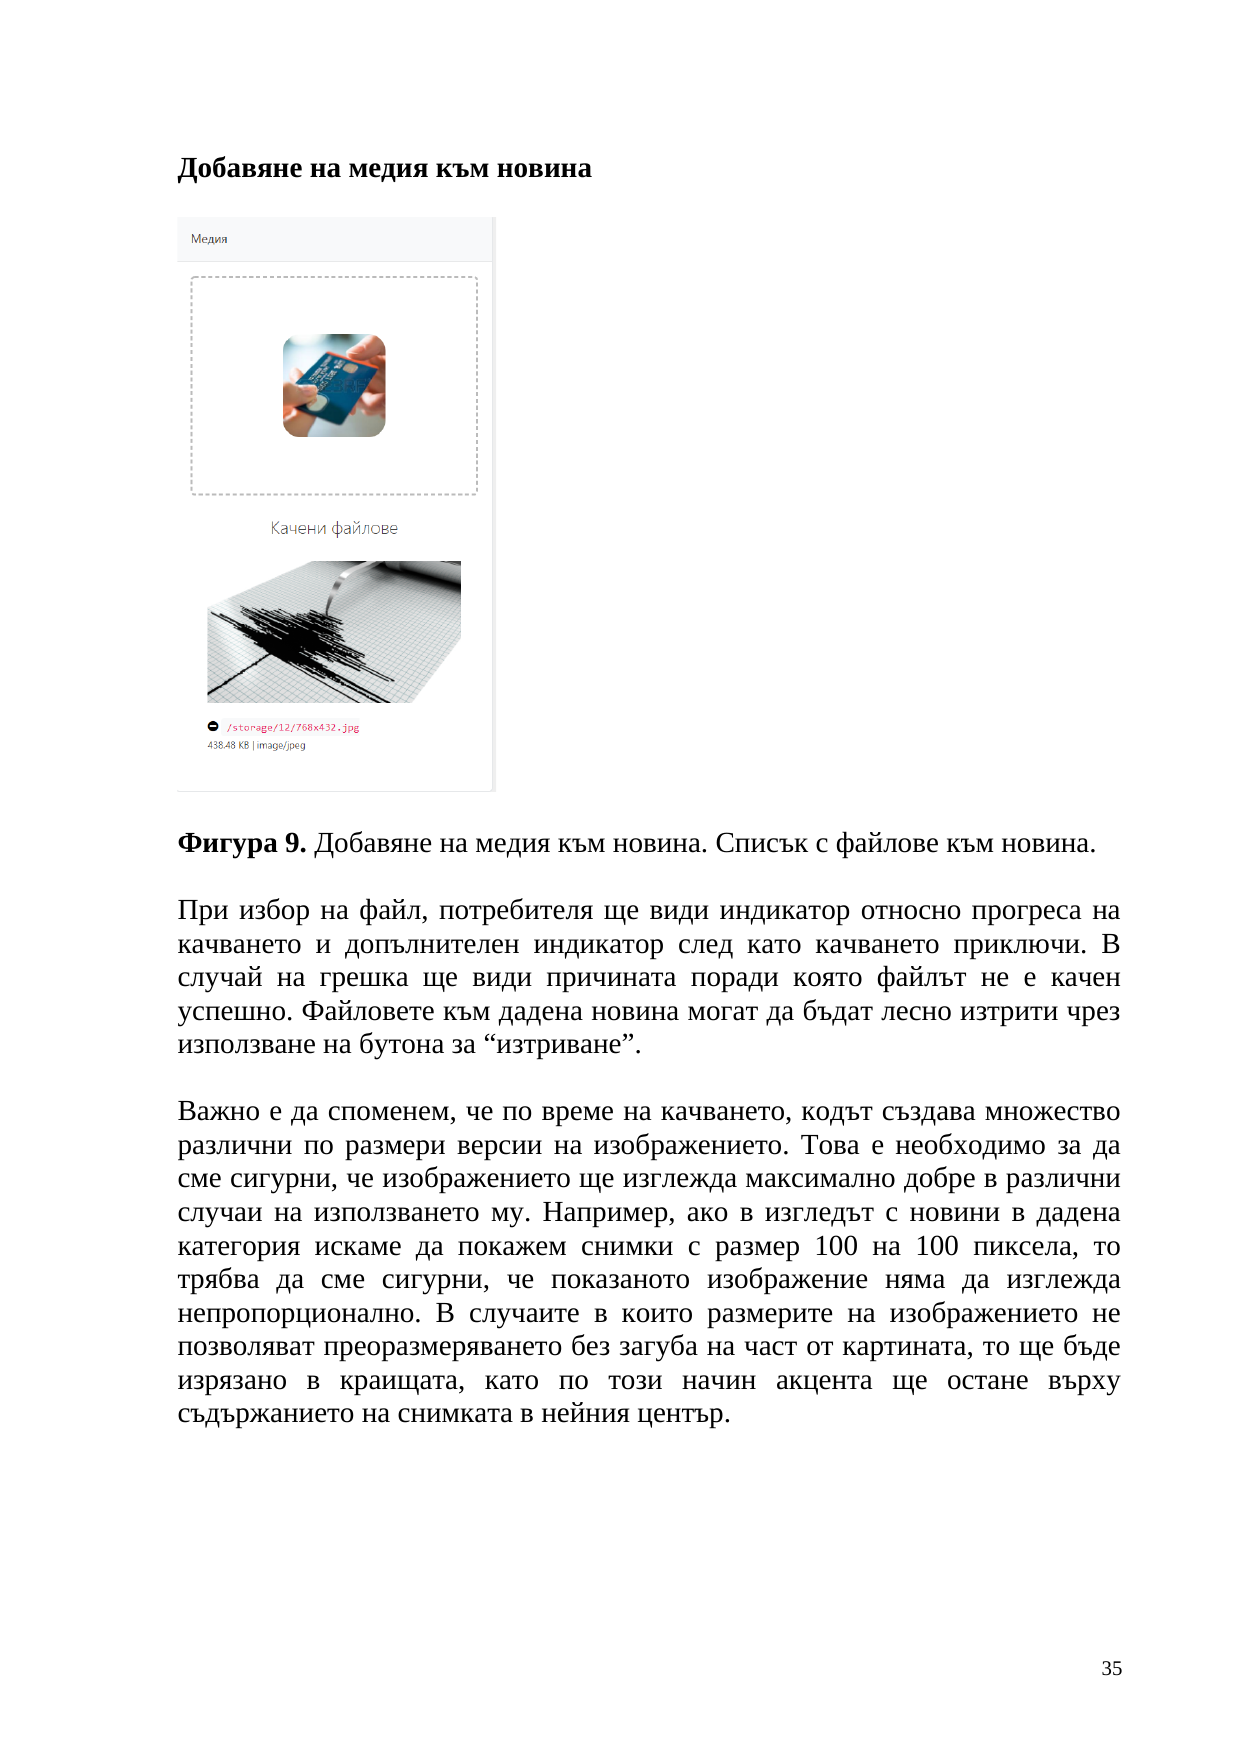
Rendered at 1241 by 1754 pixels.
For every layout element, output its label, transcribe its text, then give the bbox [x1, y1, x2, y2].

text Фигура 9. Добавяне на медия към новина. Списък с файлове към новина. [177, 825, 1122, 859]
text Важно е да споменем, че по време на качването, кодът създава множество различни по размери версии на изображението. Това е необходимо за да сме сигурни, че изображението ще изглежда максимално добре в различни случаи на използването му. Например, ако в изгледът с новини в дадена категория искаме да покажем снимки с размер 100 на 100 пиксела, то трябва да сме сигурни, че показаното изображение няма да изглежда непропорционално. В случаите в които размерите на изображението не позволяват преоразмеряването без загуба на част от картината, то ще бъде изрязано в краищата, като по този начин акцента ще остане върху съдържанието на снимката в нейния център. [177, 1093, 1122, 1429]
text Добавяне на медия към новина [177, 150, 1122, 183]
text При избор на файл, потребителя ще види индикатор относно прогреса на качването и допълнителен индикатор след като качването приключи. В случай на грешка ще види причината поради която файлът не е качен успешно. Файловете към дадена новина могат да бъдат лесно изтрити чрез използване на бутона за “изтриване”. [177, 892, 1122, 1060]
picture [177, 217, 497, 792]
